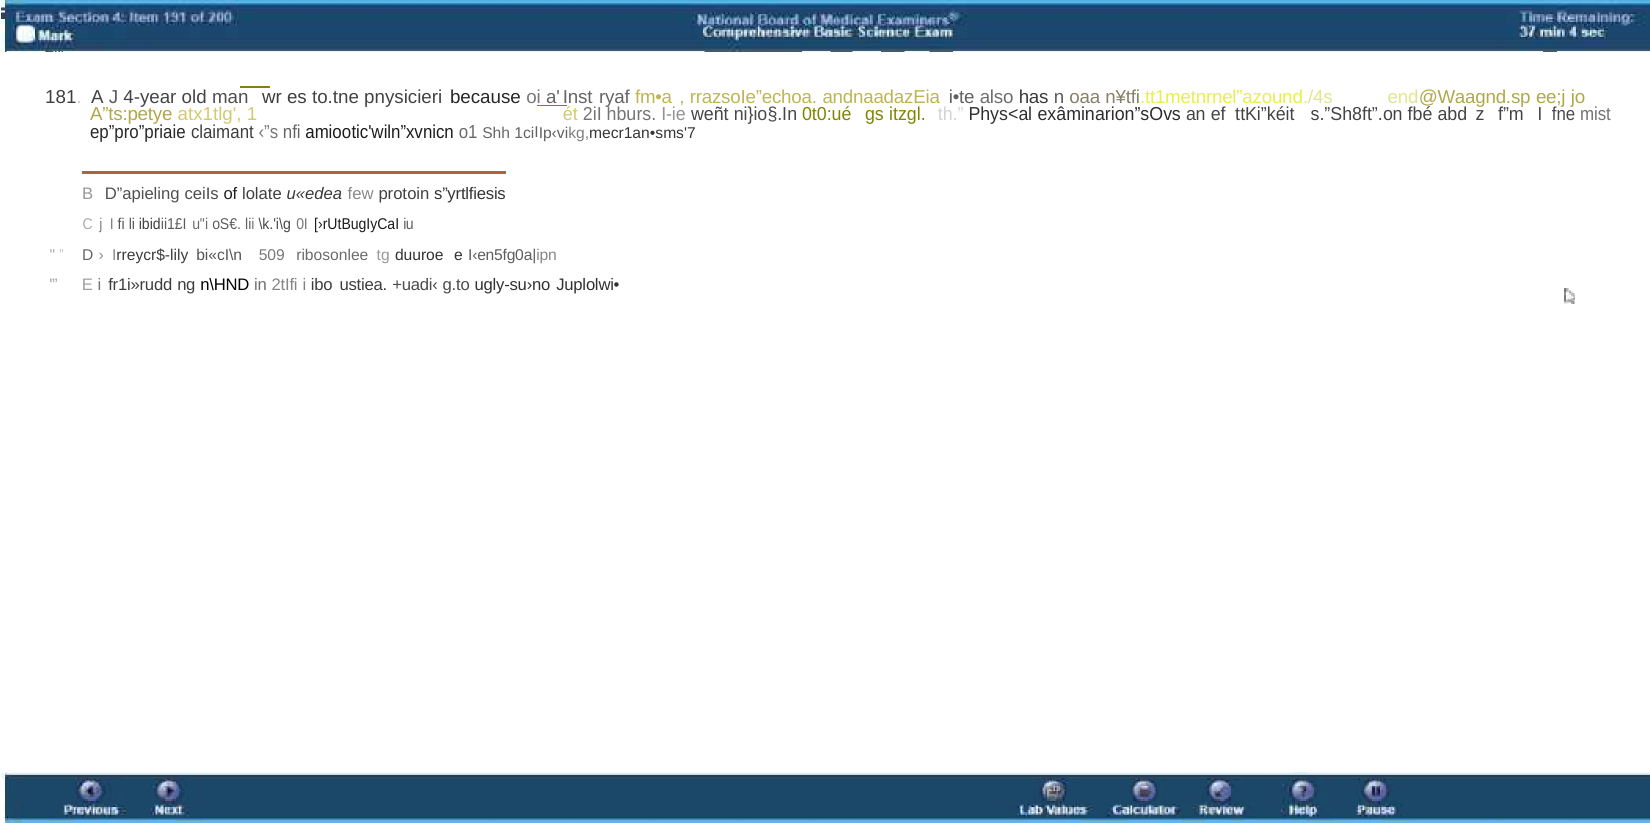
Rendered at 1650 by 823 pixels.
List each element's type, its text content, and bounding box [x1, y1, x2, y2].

picture [1, 0, 1650, 52]
text 181. A J 4-year old man wr es to.tne pnysicieri because oi a' Inst ryaf fm•a , rrazsoIe”echoa. andnaadazEia i•te also has n oaa n¥tfi.tt1metnrnel”azound./4s end@Waagnd.sp ee;j jo A”ts:petye atx1tlg', 1 ét 2iI hburs. I-ie weñt ni}io§.In 0t0:ué gs itzgl. th.” Phys<al exâminarion”sOvs an ef ttKi”kéit s.”Sh8ft”.on fbé abd z f”m I fne mist ep”pro”priaie claimant ‹”s nfi amiootic'wiln”xvnicn o1 Shh 1ciIIp‹vikg,mecr1an•sms'7 [45, 89, 1621, 143]
picture [1564, 288, 1575, 304]
text B D”apieling ceiIs of lolate u«edea few protoin s”yrtlfiesis [82, 184, 1650, 203]
text '” E i fr1i»rudd ng n\HND in 2tIfi i ibo ustiea. +uadi‹ g.to ugly-su›no Juplolwi• [49, 275, 1650, 294]
text C j I fi li ibidii1£I u"i oS€. lii \k.'i\g 0I [›rUtBugIyCaI iu [82, 215, 1650, 233]
text '' ” D › Irreycr$-lily bi«cI\n 509 ribosonlee tg duuroe e I‹en5fg0a|ipn [49, 246, 1650, 264]
picture [1, 772, 1650, 823]
